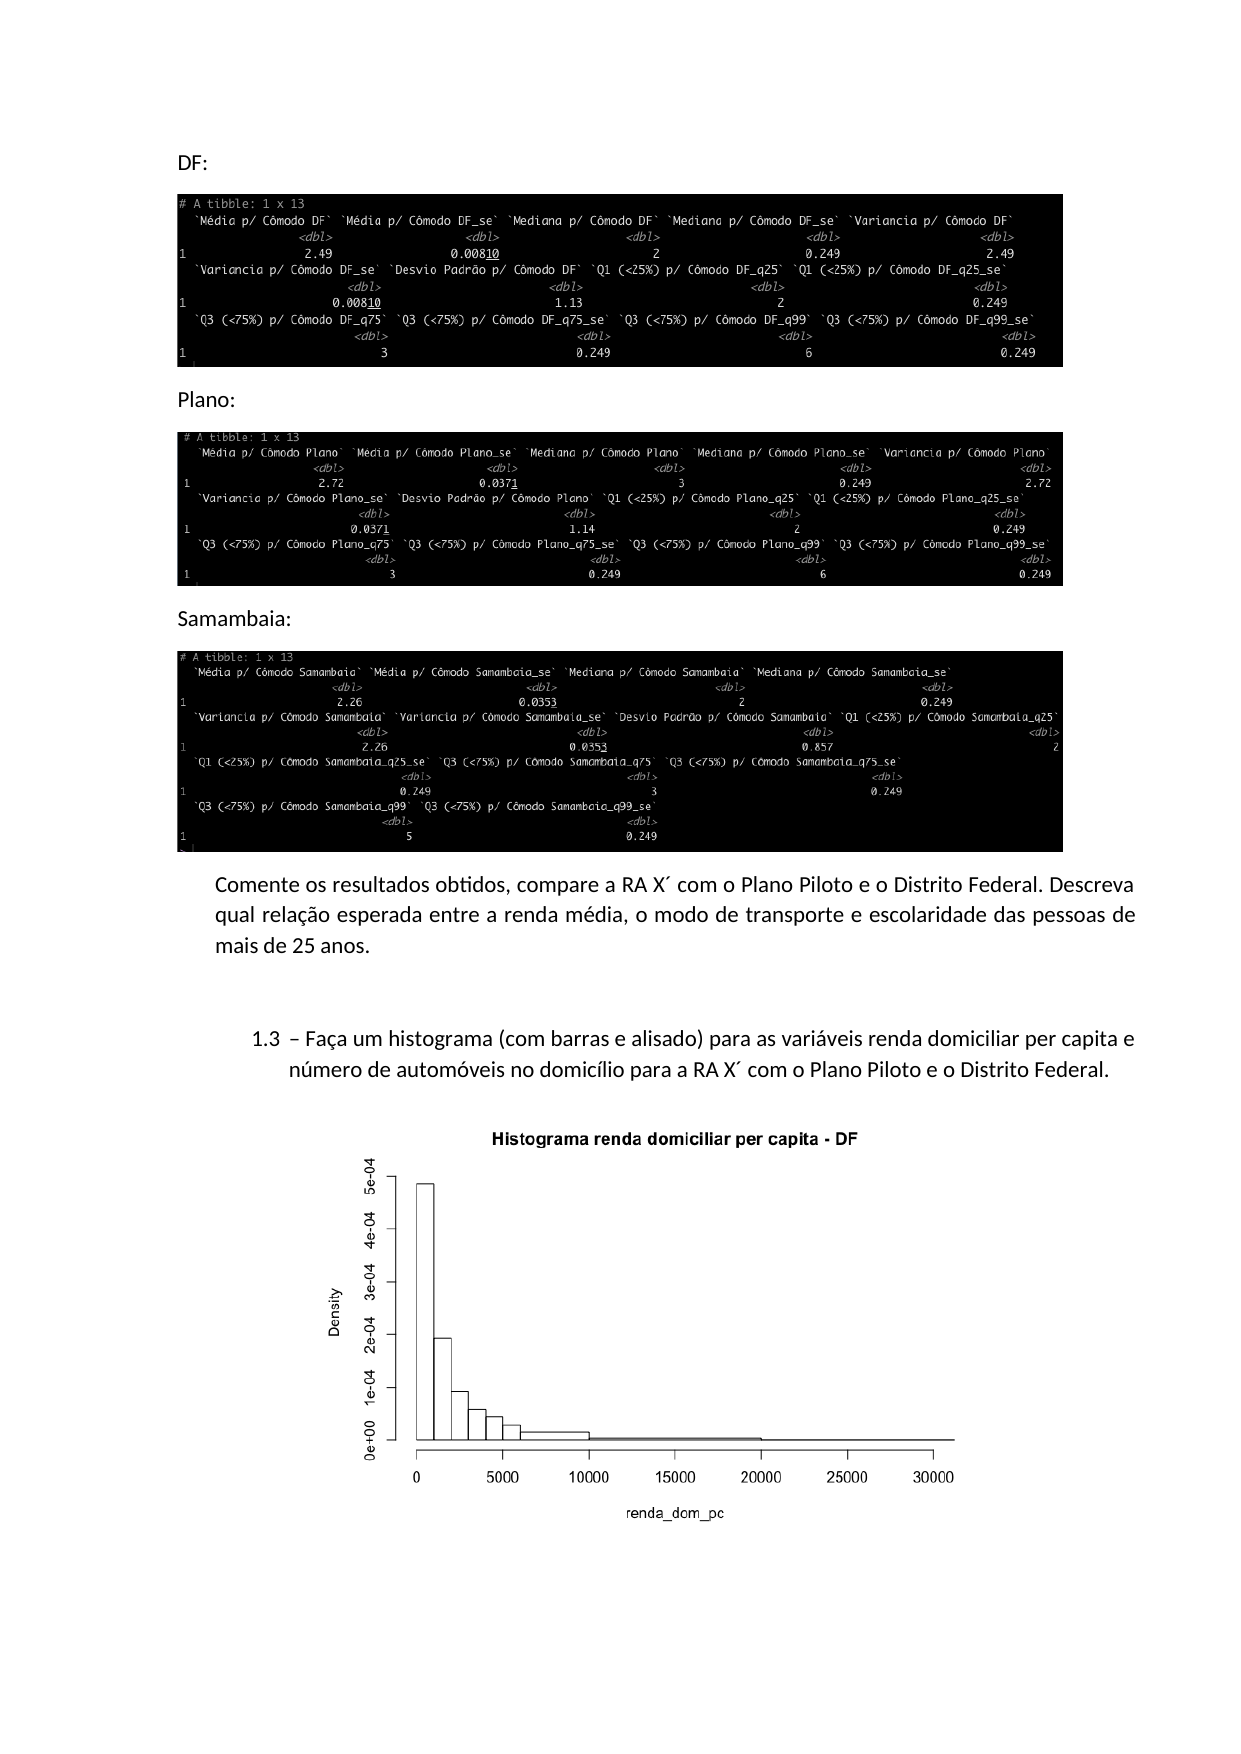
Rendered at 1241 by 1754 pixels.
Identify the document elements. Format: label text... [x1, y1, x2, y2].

text Comente os resultados obtidos, compare a RA X´ com o Plano Piloto e o Distrito Federal. Descreva qual relação esperada entre a renda média, o modo de transporte e escolaridade das pessoas de mais de 25 anos. [215, 870, 1137, 959]
picture [177, 432, 1063, 586]
picture [177, 651, 1063, 852]
picture [177, 194, 1063, 367]
text Plano: [177, 385, 1137, 413]
text DF: [177, 148, 1137, 176]
text Samambaia: [177, 604, 1137, 632]
picture [323, 1101, 991, 1540]
list – Faça um histograma (com barras e alisado) para as variáveis renda domiciliar per capita e número de automóveis no domicílio para a RA X´ com o Plano Piloto e o Distrito Federal. [251, 1024, 1137, 1083]
